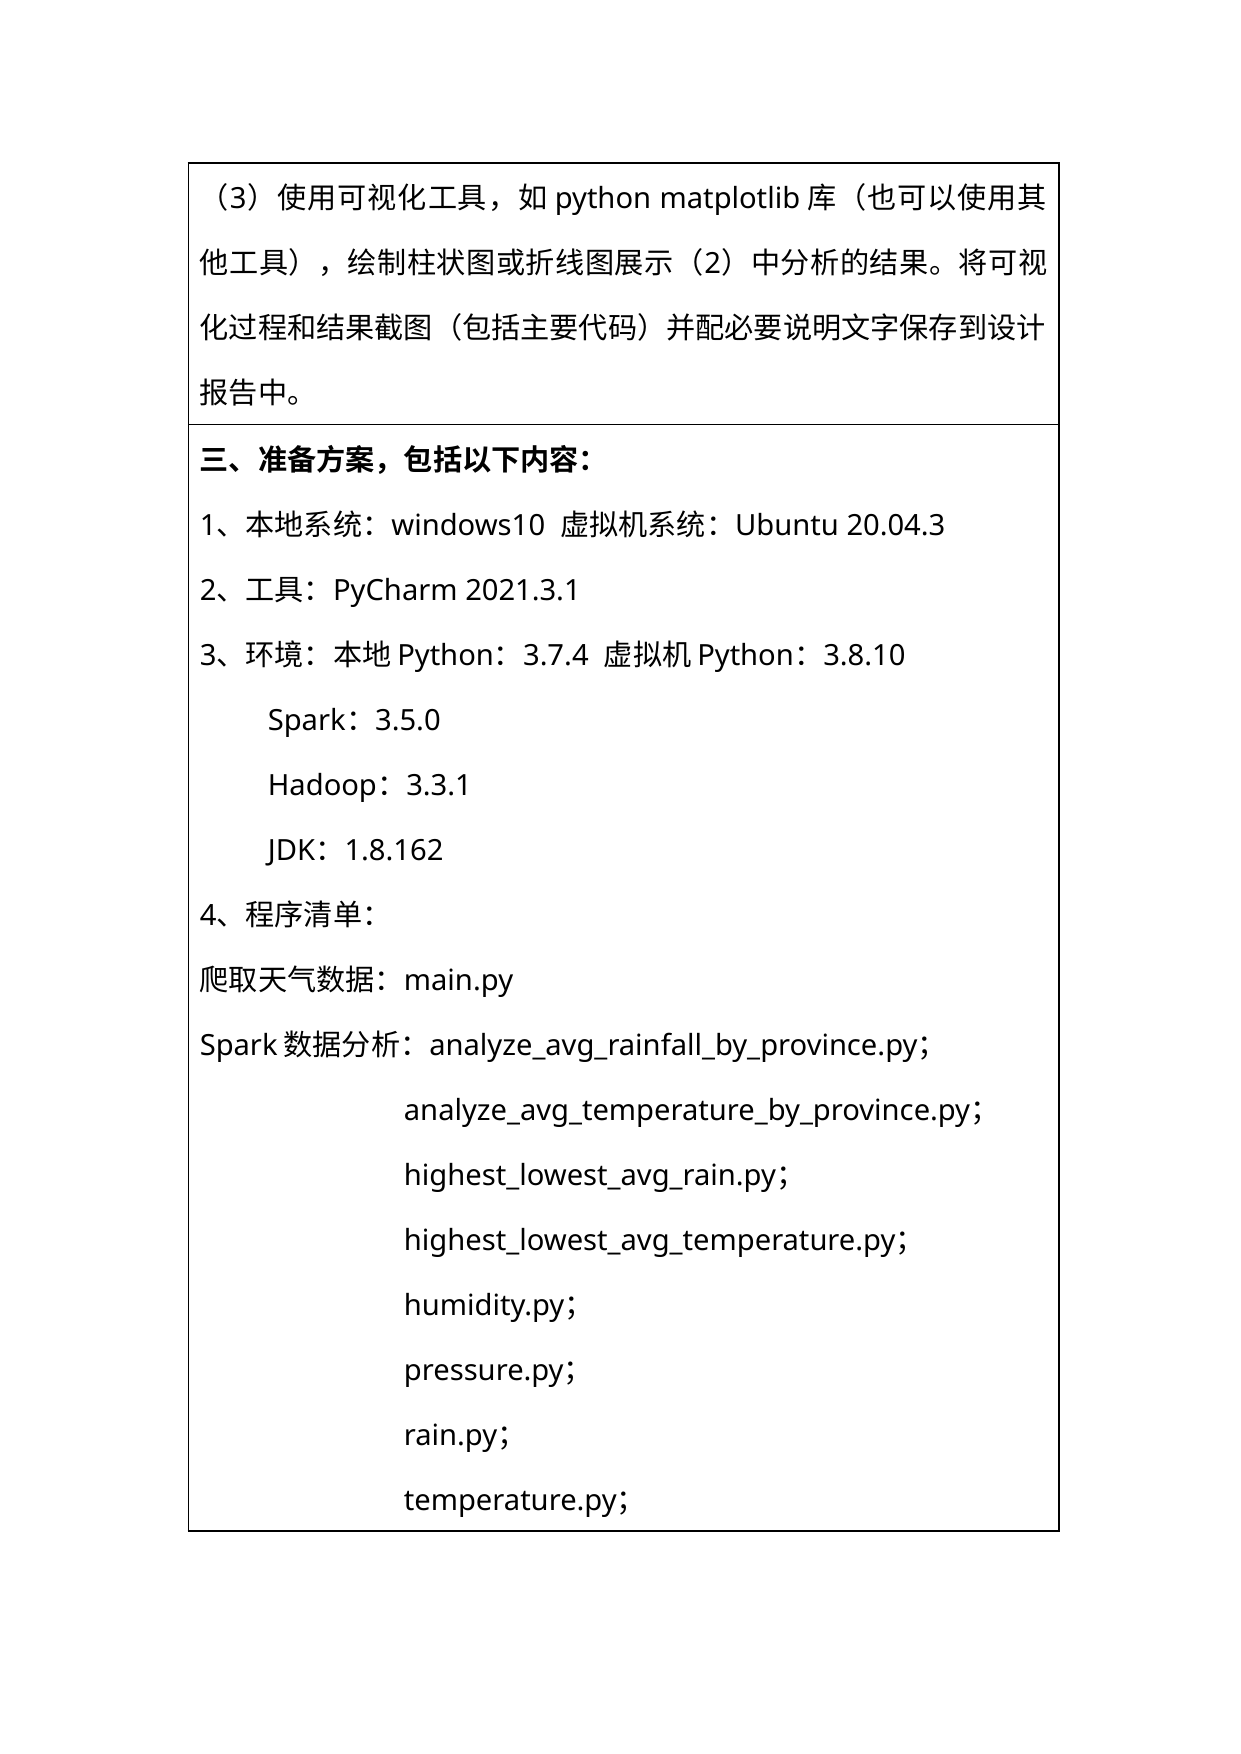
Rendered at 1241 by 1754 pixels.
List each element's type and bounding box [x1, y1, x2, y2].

table_cell [189, 164, 1058, 423]
table_cell [189, 425, 1058, 1530]
